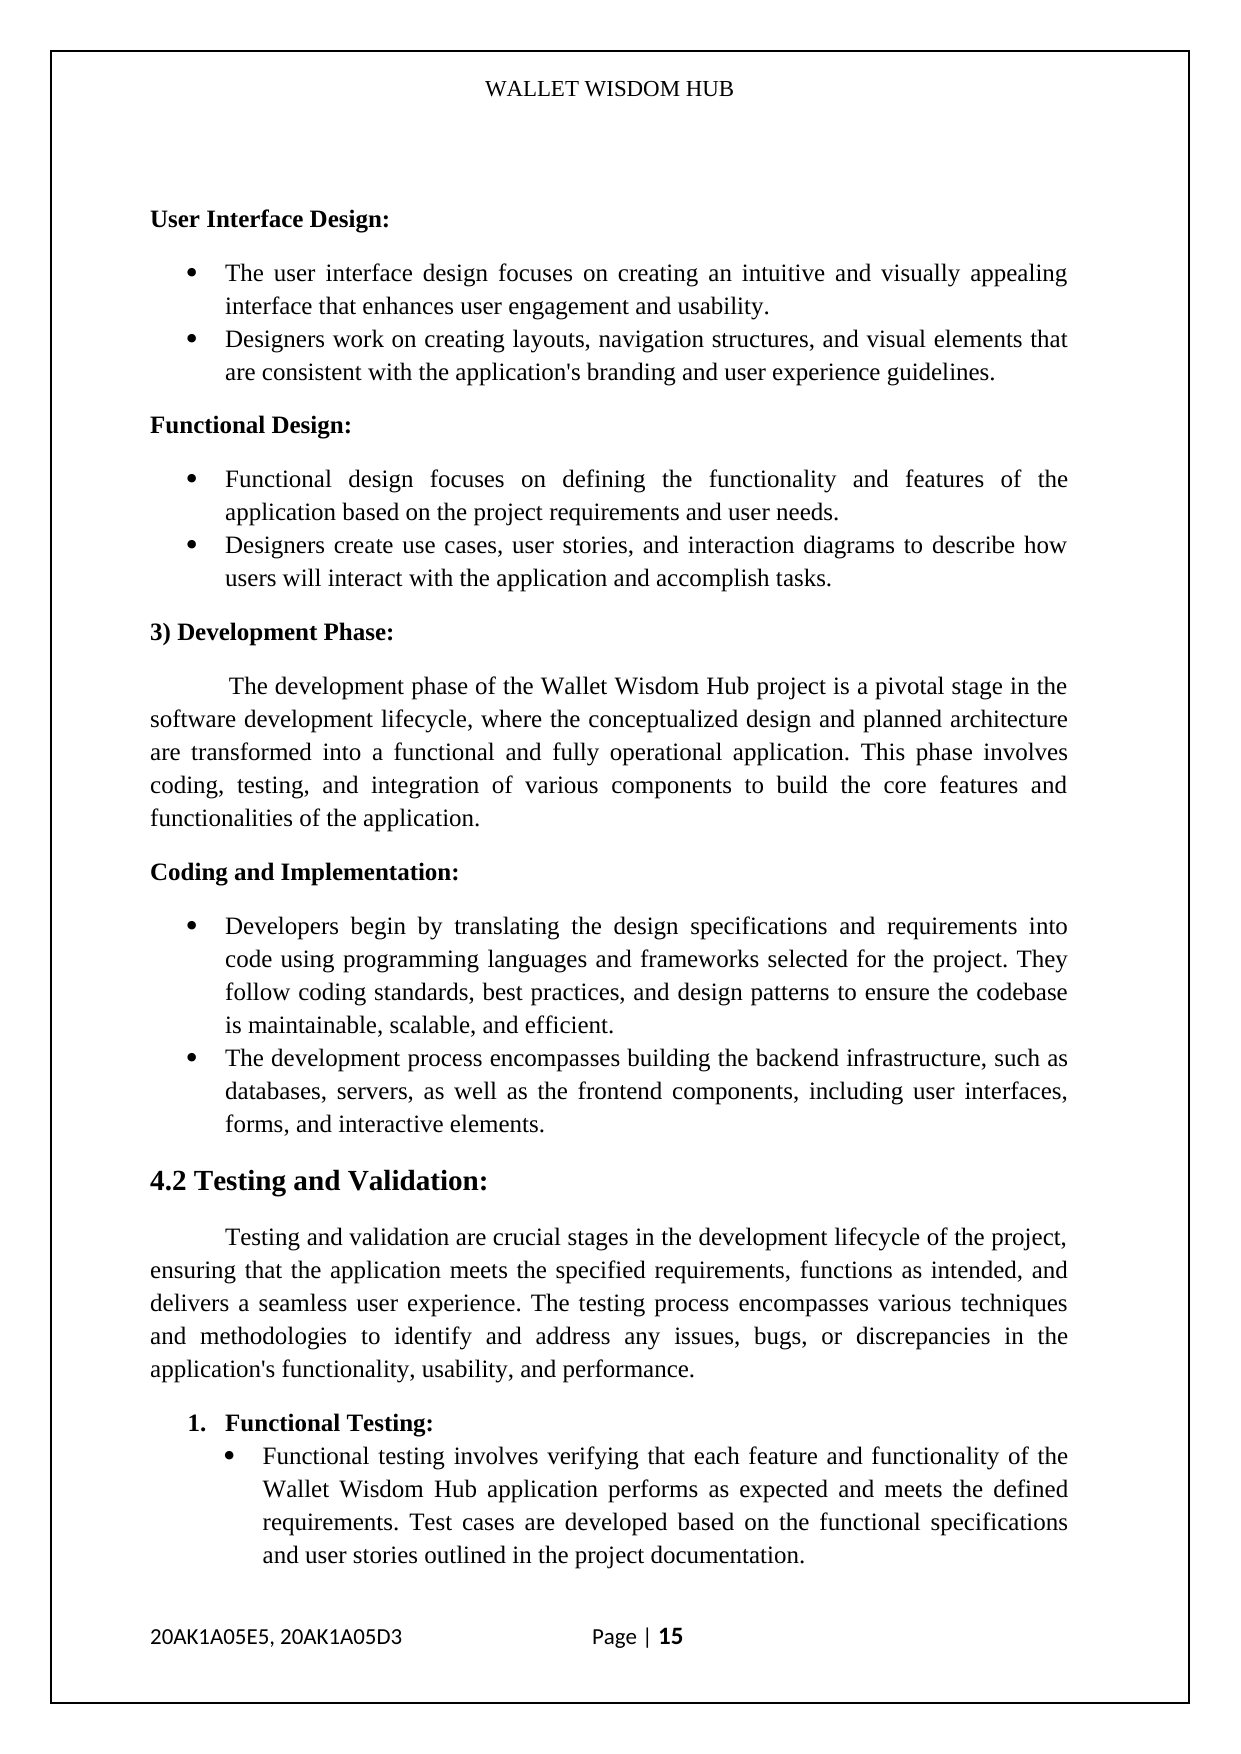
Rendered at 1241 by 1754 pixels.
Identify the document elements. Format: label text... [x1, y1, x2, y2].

list Designers create use cases, user stories, and interaction diagrams to describe how users will interact with the application and accomplish tasks. [187, 531, 1069, 592]
list Functional Testing: [187, 1408, 1069, 1437]
list The development process encompasses building the backend infrastructure, such as databases, servers, as well as the frontend components, including user interfaces, forms, and interactive elements. [187, 1043, 1069, 1138]
list Functional design focuses on defining the functionality and features of the application based on the project requirements and user needs. [187, 464, 1069, 526]
list Developers begin by translating the design specifications and requirements into code using programming languages and frameworks selected for the project. They follow coding standards, best practices, and design patterns to ensure the codebase is maintainable, scalable, and efficient. [187, 911, 1069, 1039]
list Functional testing involves verifying that each feature and functionality of the Wallet Wisdom Hub application performs as expected and meets the defined requirements. Test cases are developed based on the functional specifications and user stories outlined in the project documentation. [225, 1441, 1069, 1569]
text Functional Design: [150, 411, 1069, 439]
text Coding and Implementation: [150, 857, 1069, 886]
list Designers work on creating layouts, navigation structures, and visual elements that are consistent with the application's branding and user experience guidelines. [187, 324, 1069, 386]
text 3) Development Phase: [150, 617, 1069, 646]
text The development phase of the Wallet Wisdom Hub project is a pivotal stage in the software development lifecycle, where the conceptualized design and planned architecture are transformed into a functional and fully operational application. This phase involves coding, testing, and integration of various components to build the core features and functionalities of the application. [150, 671, 1069, 832]
list The user interface design focuses on creating an intuitive and visually appealing interface that enhances user engagement and usability. [187, 258, 1069, 319]
text User Interface Design: [150, 204, 1069, 233]
text 4.2 Testing and Validation: [150, 1163, 1069, 1197]
text Testing and validation are crucial stages in the development lifecycle of the project, ensuring that the application meets the specified requirements, functions as intended, and delivers a seamless user experience. The testing process encompasses various techniques and methodologies to identify and address any issues, bugs, or discrepancies in the application's functionality, usability, and performance. [150, 1222, 1069, 1383]
